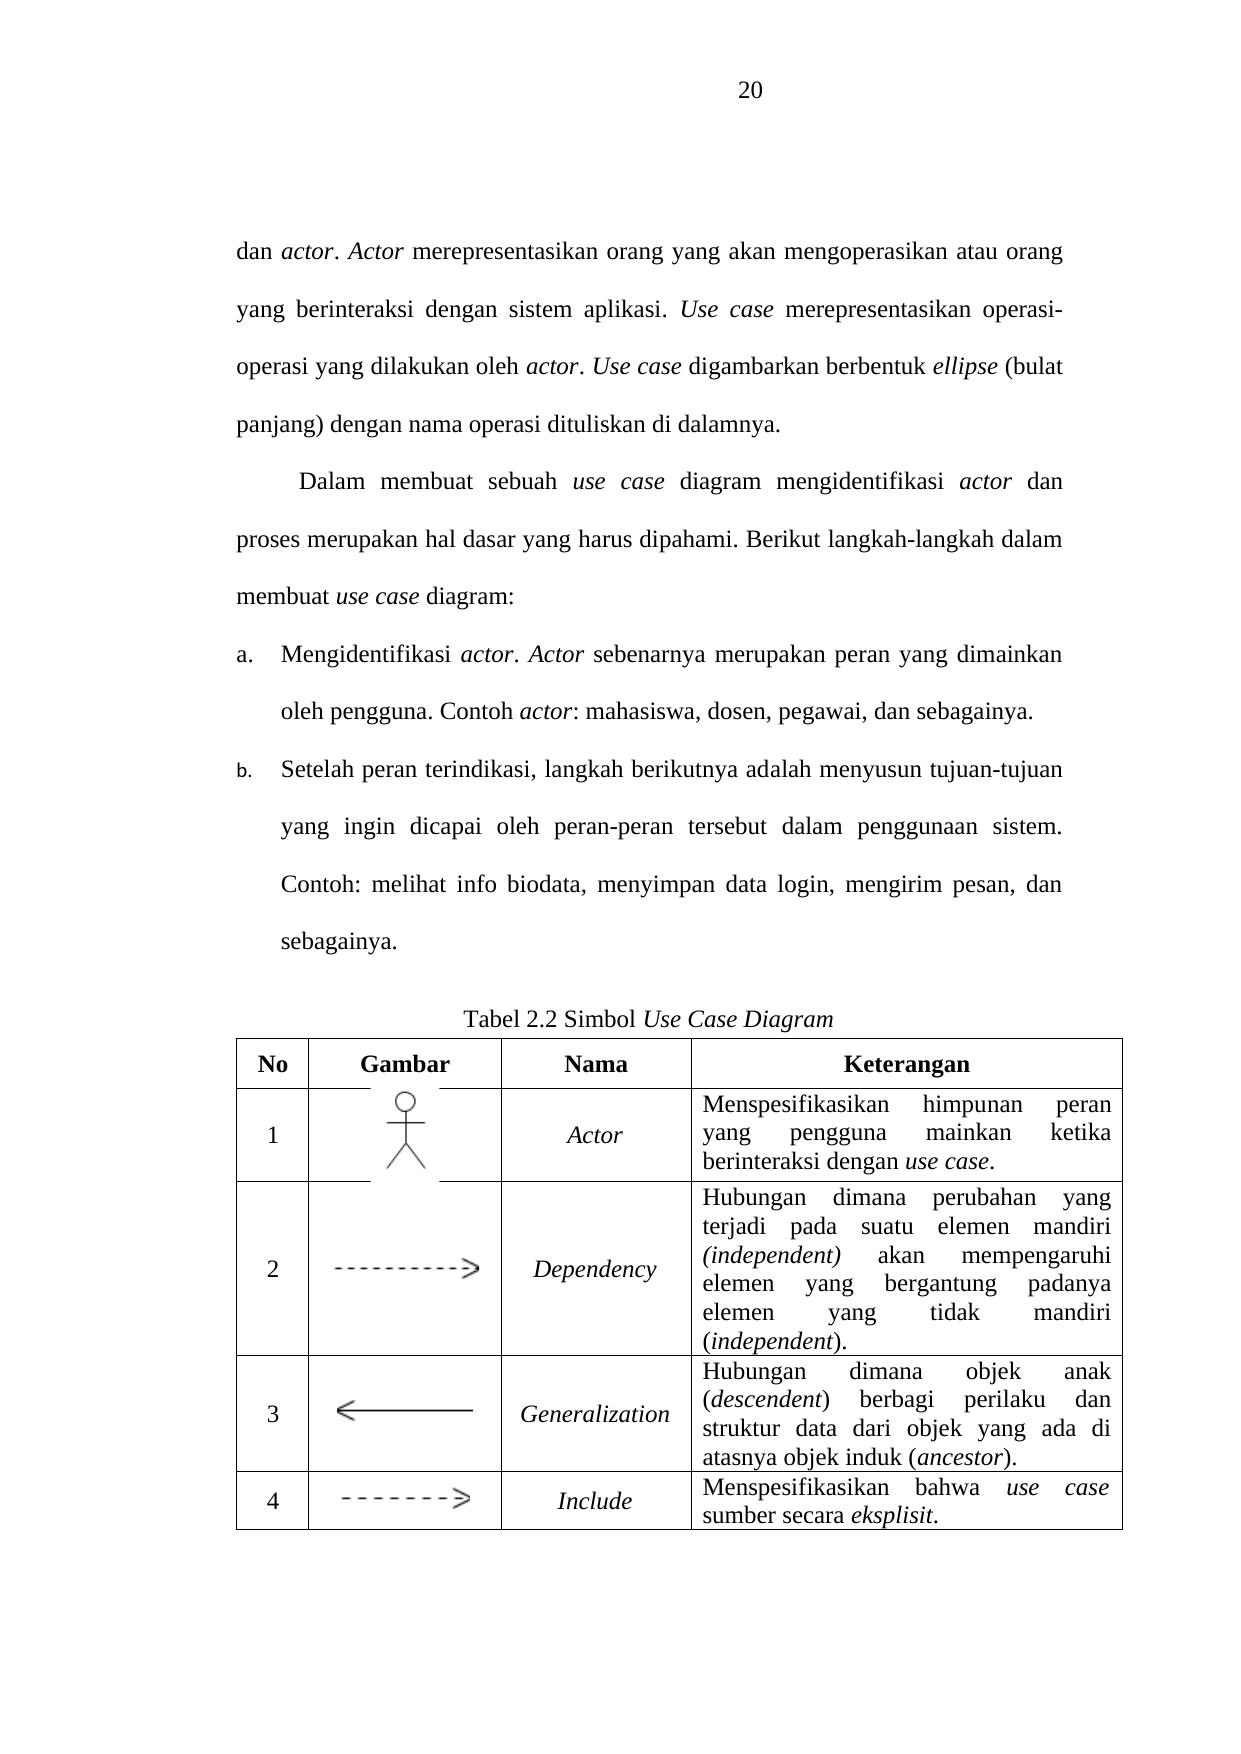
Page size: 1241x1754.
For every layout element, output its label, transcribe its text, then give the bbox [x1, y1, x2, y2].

table_cell [309, 1089, 370, 1181]
table_cell 4 [237, 1472, 308, 1529]
table_cell Menspesifikasikan bahwa use case sumber secara eksplisit. [692, 1472, 1122, 1529]
table_cell [309, 1182, 501, 1355]
list Setelah peran terindikasi, langkah berikutnya adalah menyusun tujuan-tujuan yang ingin dicapai oleh peran-peran tersebut dalam penggunaan sistem. Contoh: melihat info biodata, menyimpan data login, mengirim pesan, dan sebagainya. [236, 754, 1063, 955]
table_header Gambar [309, 1039, 501, 1088]
table_cell Generalization [502, 1356, 691, 1471]
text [236, 236, 1063, 437]
table_cell 1 [237, 1089, 308, 1181]
table_cell 3 [237, 1356, 308, 1471]
subtitle Tabel 2.2 Simbol Use Case Diagram [236, 1004, 1063, 1033]
table_header Keterangan [692, 1039, 1122, 1088]
list Mengidentifikasi actor. Actor sebenarnya merupakan peran yang dimainkan oleh pengguna. Contoh actor: mahasiswa, dosen, pegawai, dan sebagainya. [236, 639, 1063, 725]
table_cell Include [502, 1472, 691, 1529]
table_header No [237, 1039, 308, 1088]
table_cell Actor [502, 1089, 691, 1181]
table_cell Menspesifikasikan himpunan peran yang pengguna mainkan ketika berinteraksi dengan use case. [692, 1089, 1122, 1181]
table_cell [309, 1356, 501, 1471]
table_cell [309, 1472, 501, 1529]
table_cell Hubungan dimana objek anak (descendent) berbagi perilaku dan struktur data dari objek yang ada di atasnya objek induk (ancestor). [692, 1356, 1122, 1471]
table_header Nama [502, 1039, 691, 1088]
table_cell [440, 1089, 501, 1181]
table_cell 2 [237, 1182, 308, 1355]
table_cell Dependency [502, 1182, 691, 1355]
text Dalam membuat sebuah use case diagram mengidentifikasi actor dan proses merupakan hal dasar yang harus dipahami. Berikut langkah-langkah dalam membuat use case diagram: [236, 466, 1063, 610]
table_cell Hubungan dimana perubahan yang terjadi pada suatu elemen mandiri (independent) akan mempengaruhi elemen yang bergantung padanya elemen yang tidak mandiri (independent). [692, 1182, 1122, 1355]
